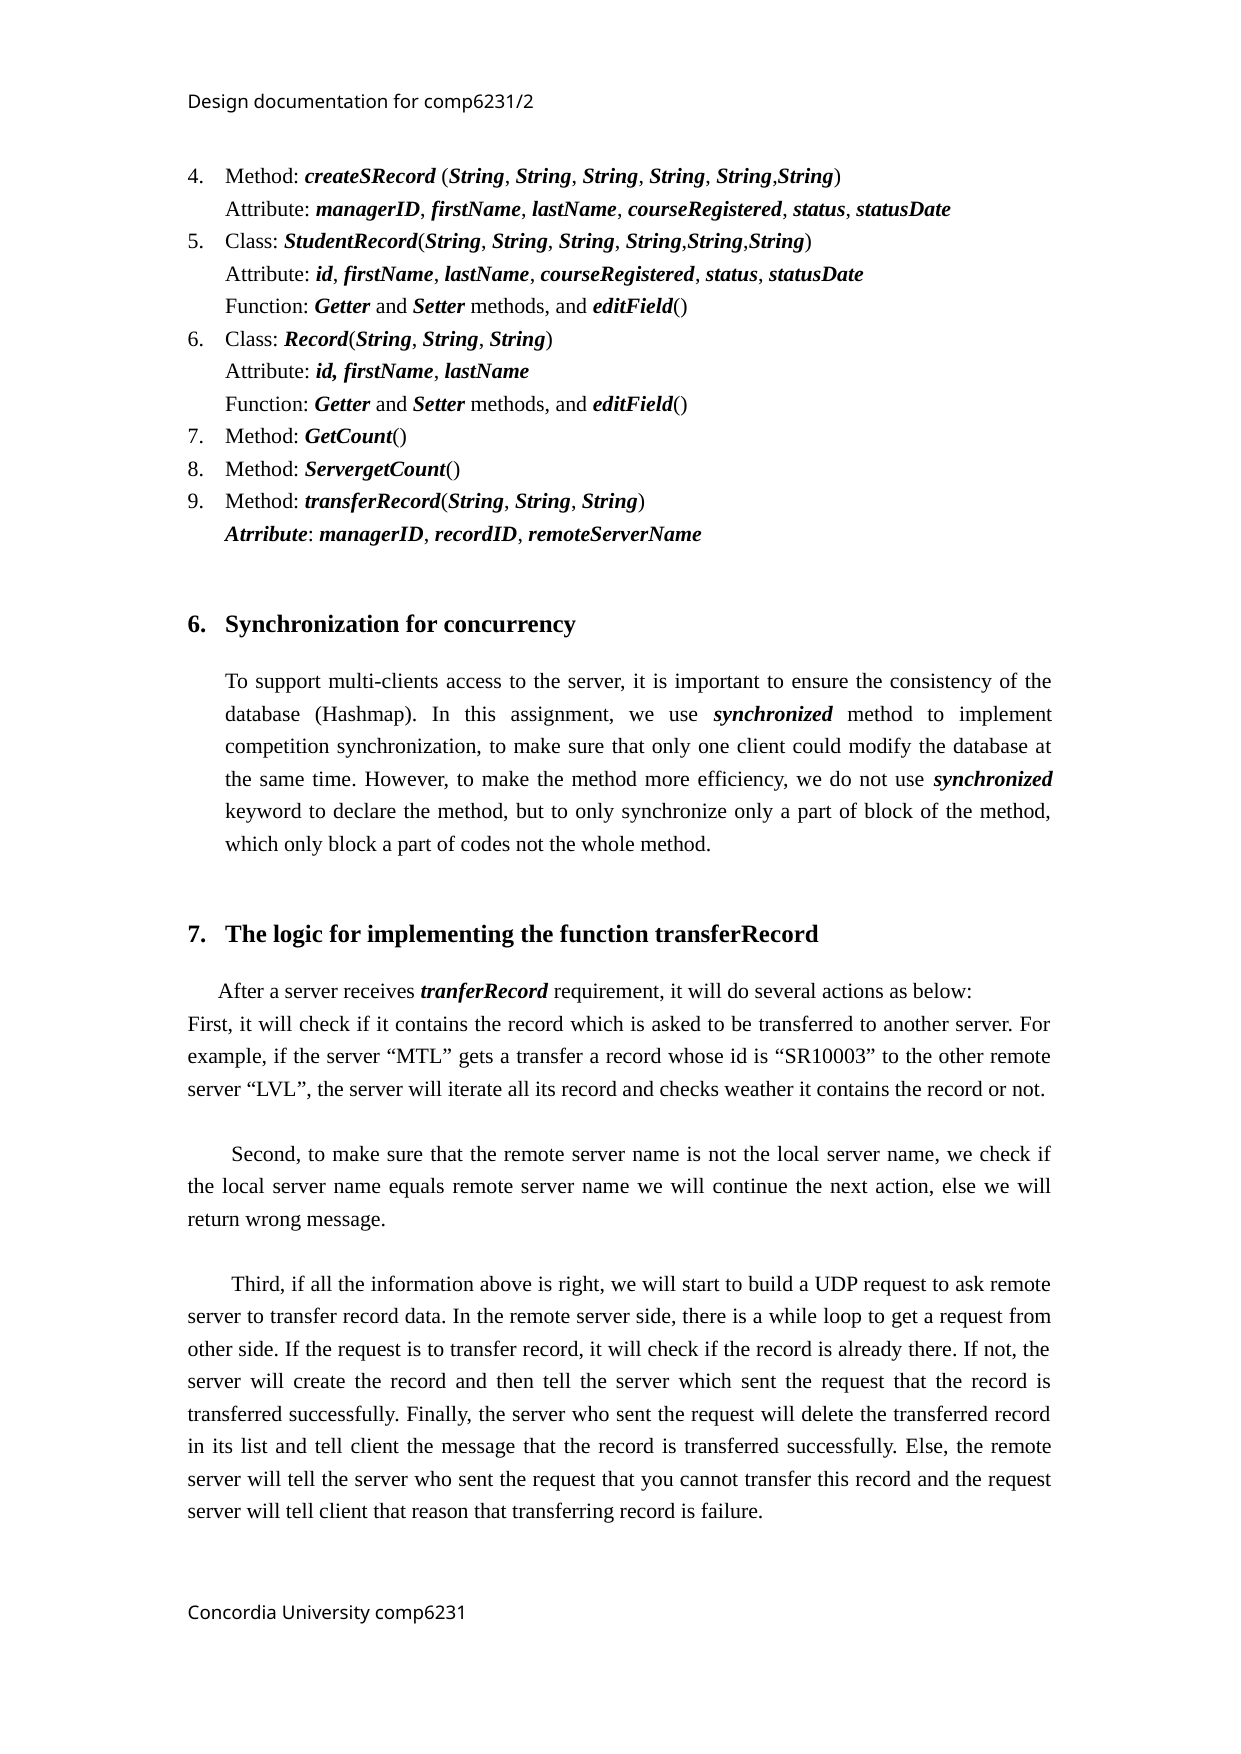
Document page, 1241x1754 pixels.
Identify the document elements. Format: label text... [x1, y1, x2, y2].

text First, it will check if it contains the record which is asked to be transferred to another server. For example, if the server “MTL” gets a transfer a record whose id is “SR10003” to the other remote server “LVL”, the server will iterate all its record and checks weather it contains the record or not. [187, 1007, 1053, 1105]
list Method: createSRecord (String, String, String, String, String,String) [187, 160, 1053, 192]
list Method: ServergetCount() [187, 452, 1053, 485]
text Second, to make sure that the remote server name is not the local server name, we check if the local server name equals remote server name we will continue the next action, else we will return wrong message. [187, 1137, 1053, 1267]
text After a server receives tranferRecord requirement, it will do several actions as below: [187, 975, 1053, 1007]
subtitle The logic for implementing the function transferRecord [187, 917, 1053, 950]
list Method: GetCount() [187, 420, 1053, 452]
text Third, if all the information above is right, we will start to build a UDP request to ask remote server to transfer record data. In the remote server side, there is a while loop to get a request from other side. If the request is to transfer record, it will check if the record is already there. If not, the server will create the record and then tell the server which sent the request that the record is transferred successfully. Finally, the server who sent the request will delete the transferred record in its list and tell client the message that the record is transferred successfully. Else, the remote server will tell the server who sent the request that you cannot transfer this record and the request server will tell client that reason that transferring record is failure. [187, 1267, 1053, 1527]
text To support multi-clients access to the server, it is important to ensure the consistency of the database (Hashmap). In this assignment, we use synchronized method to implement competition synchronization, to make sure that only one client could modify the database at the same time. However, to make the method more efficiency, we do not use synchronized keyword to declare the method, but to only synchronize only a part of block of the method, which only block a part of codes not the whole method. [225, 665, 1053, 860]
list Class: Record(String, String, String) [187, 322, 1053, 355]
text Atrribute: managerID, recordID, remoteServerName [225, 517, 1053, 550]
list Method: transferRecord(String, String, String) [187, 485, 1053, 517]
text Attribute: managerID, firstName, lastName, courseRegistered, status, statusDate [187, 192, 1053, 225]
list Class: StudentRecord(String, String, String, String,String,String) [187, 225, 1053, 257]
text Function: Getter and Setter methods, and editField() [187, 290, 1053, 322]
text Attribute: id, firstName, lastName, courseRegistered, status, statusDate [187, 257, 1053, 290]
text Function: Getter and Setter methods, and editField() [187, 387, 1053, 420]
text Attribute: id, firstName, lastName [187, 355, 1053, 387]
subtitle Synchronization for concurrency [187, 607, 1053, 640]
